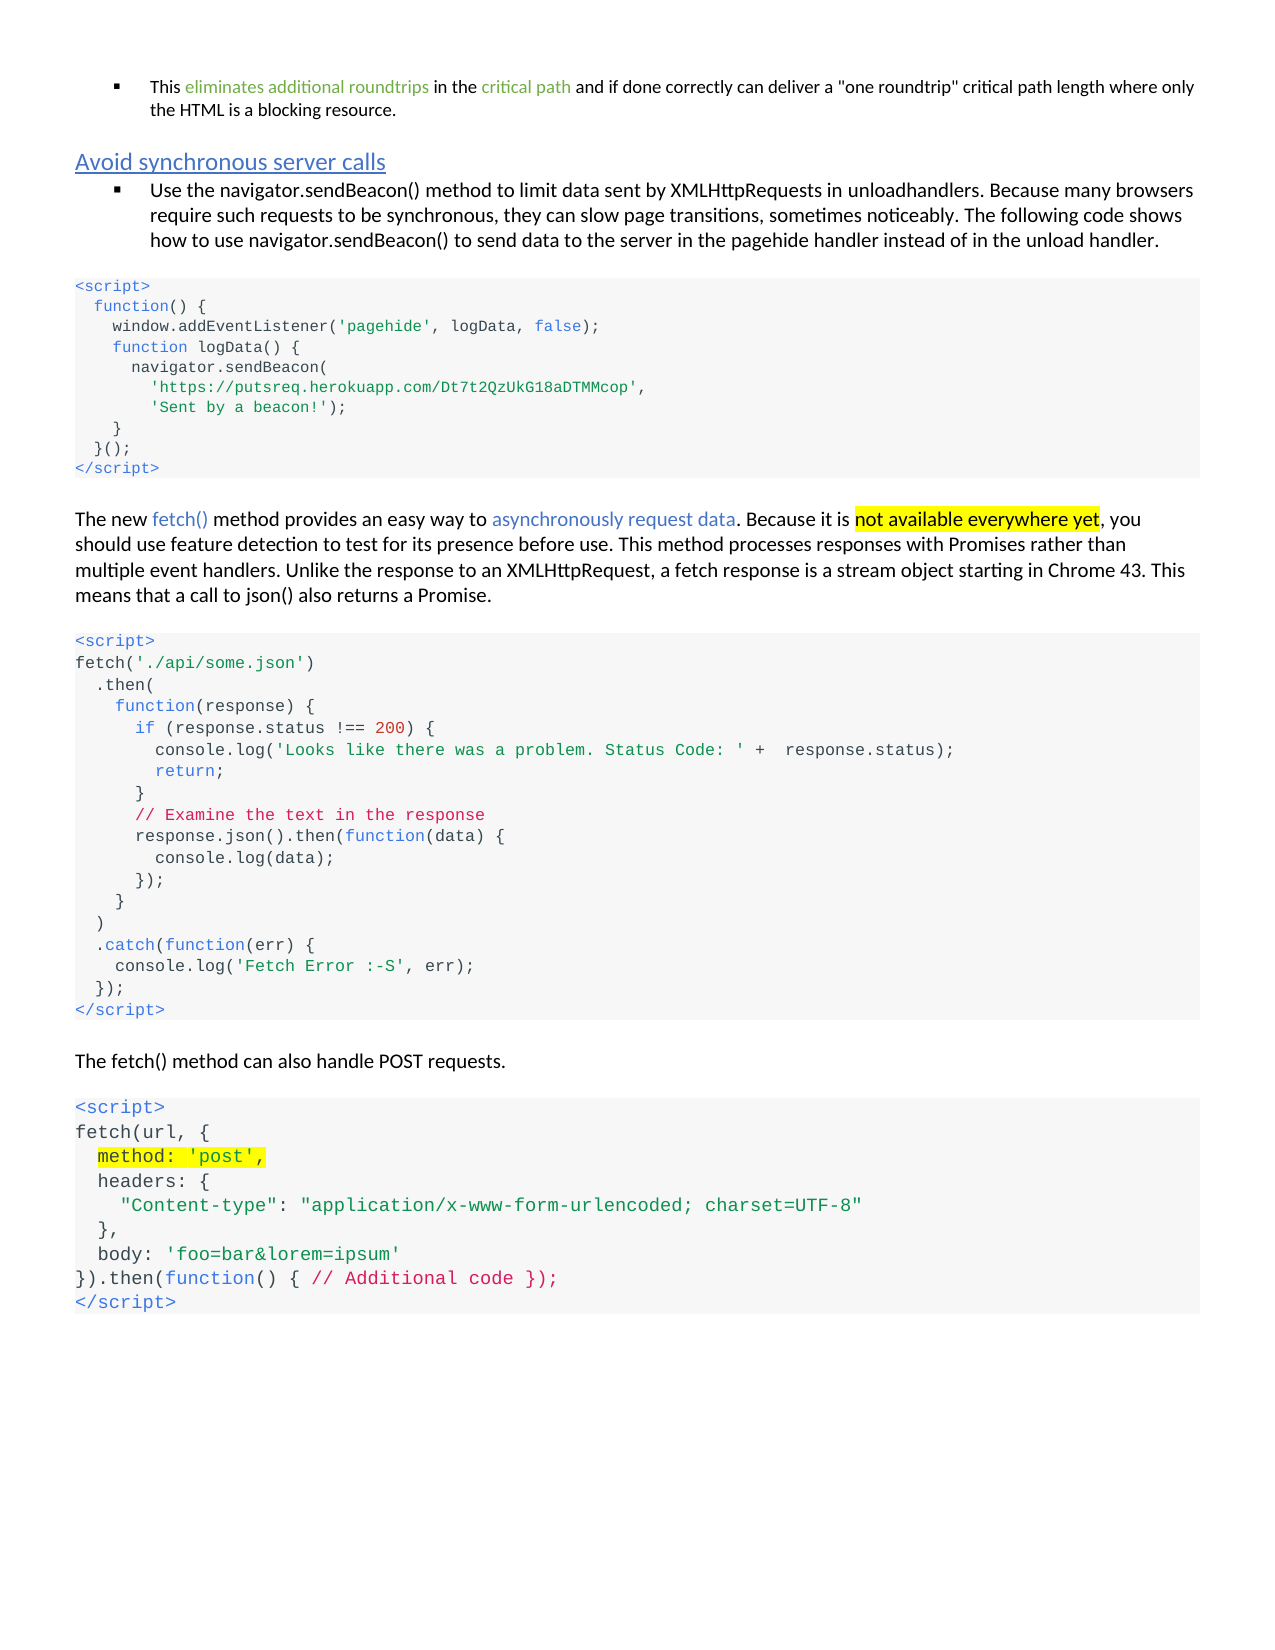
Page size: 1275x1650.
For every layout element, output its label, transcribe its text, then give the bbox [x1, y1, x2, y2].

list Use the navigator.sendBeacon() method to limit data sent by XMLHttpRequests in unloadhandlers. Because many browsers require such requests to be synchronous, they can slow page transitions, sometimes noticeably. The following code shows how to use navigator.sendBeacon() to send data to the server in the pagehide handler instead of in the unload handler. [112, 177, 1200, 253]
text The new fetch() method provides an easy way to asynchronously request data. Because it is not available everywhere yet, you should use feature detection to test for its presence before use. This method processes responses with Promises rather than multiple event handlers. Unlike the response to an XMLHttpRequest, a fetch response is a stream object starting in Chrome 43. This means that a call to json() also returns a Promise. [75, 506, 1200, 608]
text <script> function() { window.addEventListener('pagehide', logData, false); function logData() { navigator.sendBeacon( 'https://putsreq.herokuapp.com/Dt7t2QzUkG18aDTMMcop', 'Sent by a beacon!'); } }(); </script> [75, 278, 1200, 478]
text <script> fetch(url, { method: 'post', headers: { "Content-type": "application/x-www-form-urlencoded; charset=UTF-8" }, body: 'foo=bar&lorem=ipsum' }).then(function() { // Additional code }); </script> [75, 1098, 1200, 1314]
text The fetch() method can also handle POST requests. [75, 1048, 1200, 1073]
text <script> fetch('./api/some.json') .then( function(response) { if (response.status !== 200) { console.log('Looks like there was a problem. Status Code: ' + response.status); return; } // Examine the text in the response response.json().then(function(data) { console.log(data); }); } ) .catch(function(err) { console.log('Fetch Error :-S', err); }); </script> [75, 633, 1200, 1020]
text Avoid synchronous server calls [75, 146, 1200, 177]
list This eliminates additional roundtrips in the critical path and if done correctly can deliver a "one roundtrip" critical path length where only the HTML is a blocking resource. [112, 75, 1200, 121]
